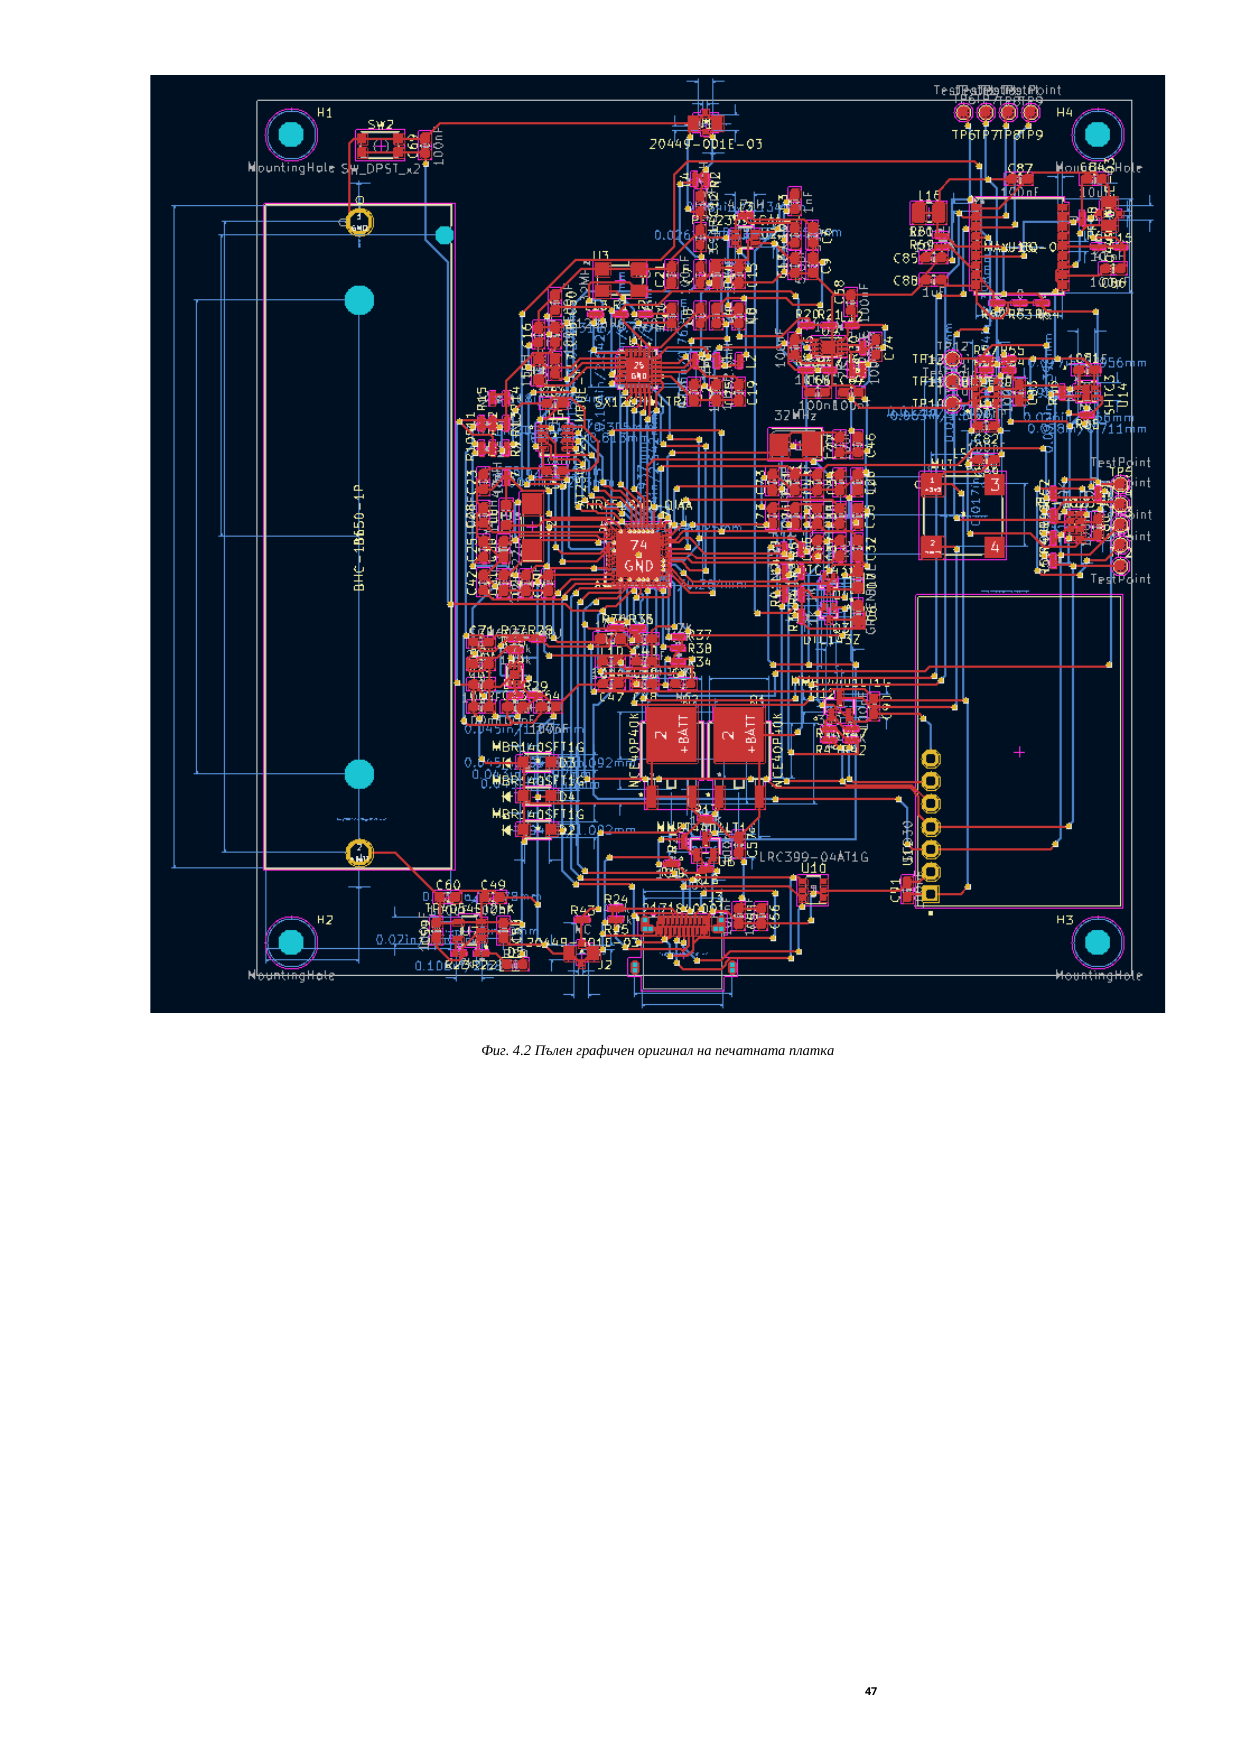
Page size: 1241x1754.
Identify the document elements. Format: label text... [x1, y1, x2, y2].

picture [150, 75, 1166, 1013]
list Фиг. 4.2 Пълен графичен оригинал на печатната платка [150, 1029, 1165, 1058]
